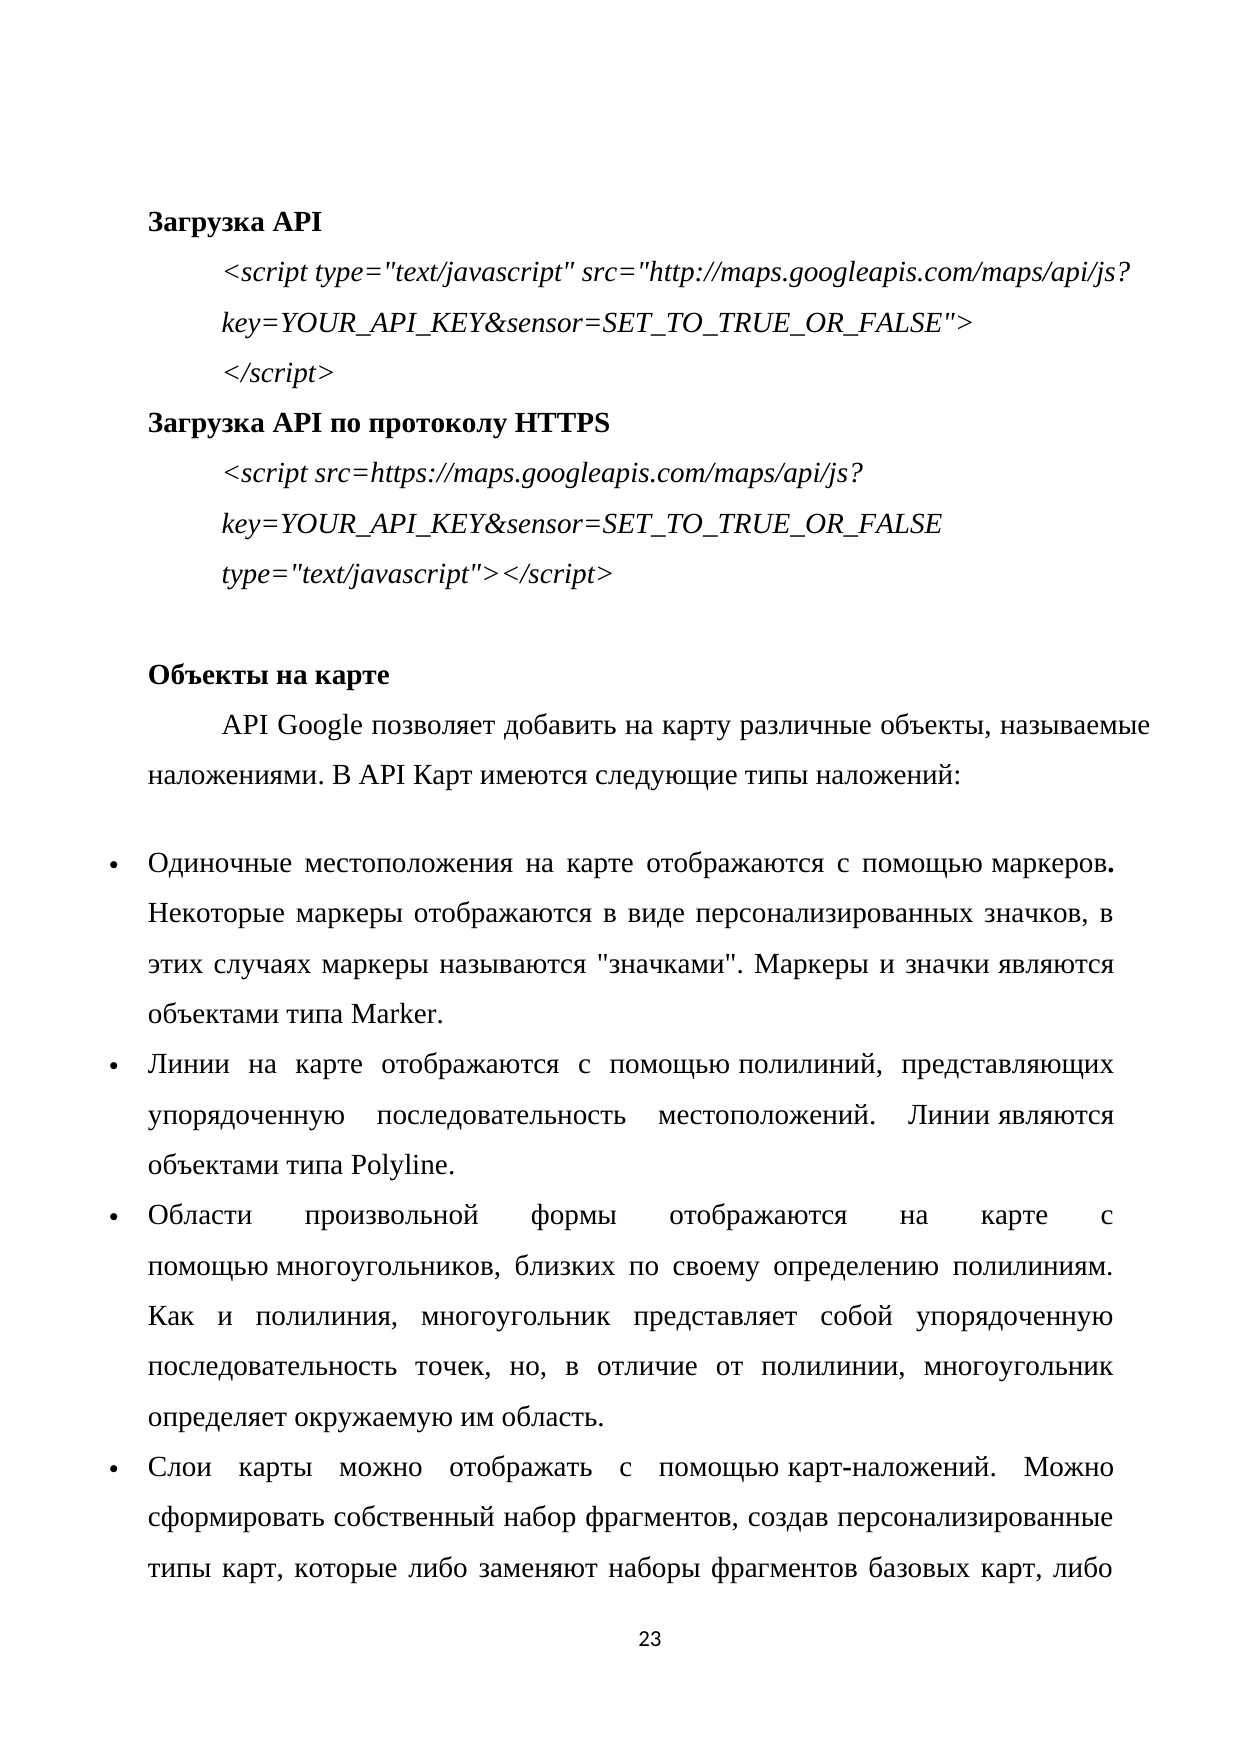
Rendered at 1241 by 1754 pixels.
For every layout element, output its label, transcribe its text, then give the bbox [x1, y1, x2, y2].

text Загрузка API [148, 204, 1152, 238]
text Загрузка API по протоколу HTTPS [148, 405, 1152, 439]
list Линии на карте отображаются с помощью полилиний, представляющих упорядоченную последовательность местоположений. Линии являются объектами типа Polyline. [110, 1047, 1114, 1181]
text </script> [148, 355, 1152, 388]
list Одиночные местоположения на карте отображаются с помощью маркеров. Некоторые маркеры отображаются в виде персонализированных значков, в этих случаях маркеры называются "значками". Маркеры и значки являются объектами типа Marker. [110, 845, 1114, 1030]
text <script src=https://maps.googleapis.com/maps/api/js?key=YOUR_API_KEY&sensor=SET_TO_TRUE_OR_FALSE type="text/javascript"></script> [221, 456, 1152, 590]
list Области произвольной формы отображаются на карте с помощью многоугольников, близких по своему определению полилиниям. Как и полилиния, многоугольник представляет собой упорядоченную последовательность точек, но, в отличие от полилинии, многоугольник определяет окружаемую им область. [110, 1197, 1114, 1432]
text API Google позволяет добавить на карту различные объекты, называемые наложениями. В API Карт имеются следующие типы наложений: [148, 707, 1152, 791]
text <script type="text/javascript" src="http://maps.googleapis.com/maps/api/js?key=YOUR_API_KEY&sensor=SET_TO_TRUE_OR_FALSE"> [221, 254, 1152, 338]
text Объекты на карте [148, 657, 1152, 690]
